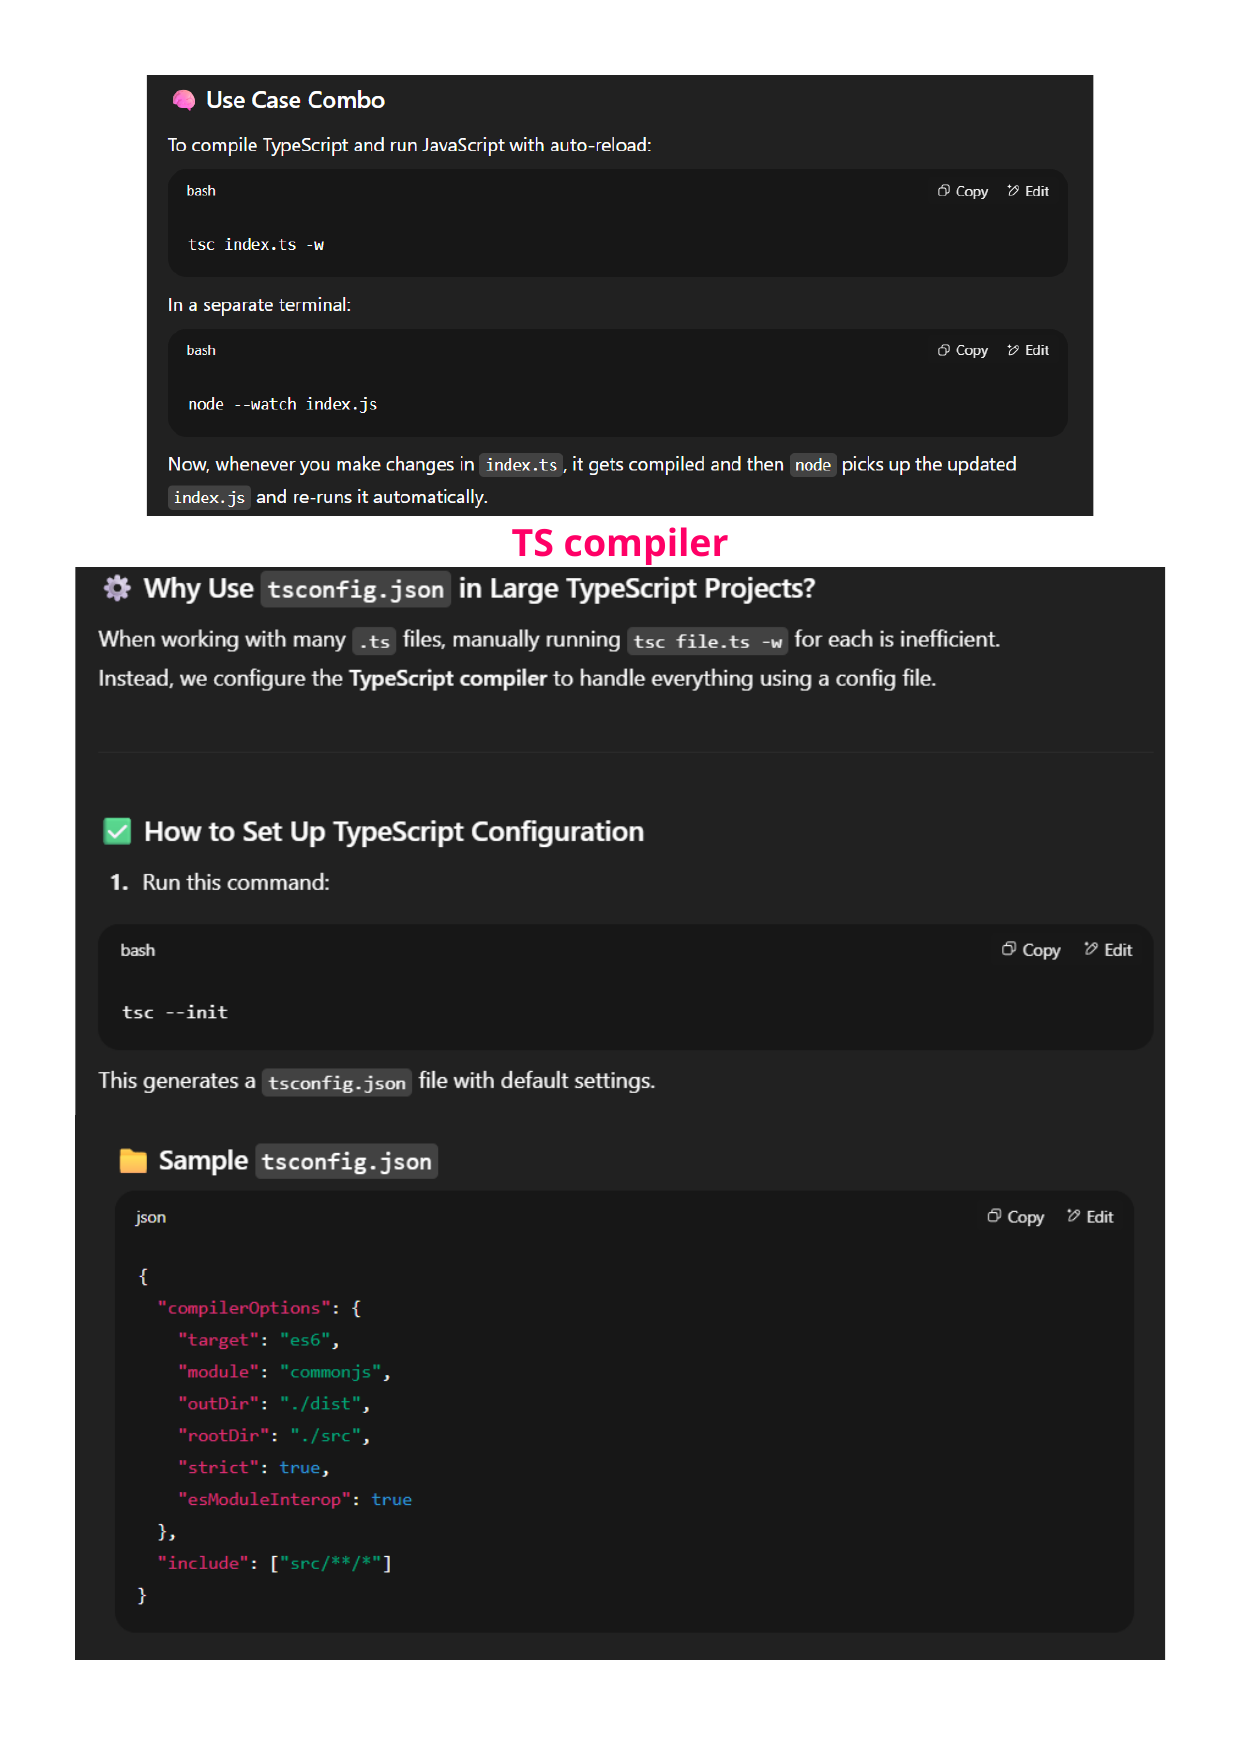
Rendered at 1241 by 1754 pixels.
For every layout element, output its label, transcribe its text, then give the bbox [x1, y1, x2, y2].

picture [146, 75, 1094, 516]
picture [75, 567, 1166, 1660]
text TS compiler [75, 516, 1165, 567]
